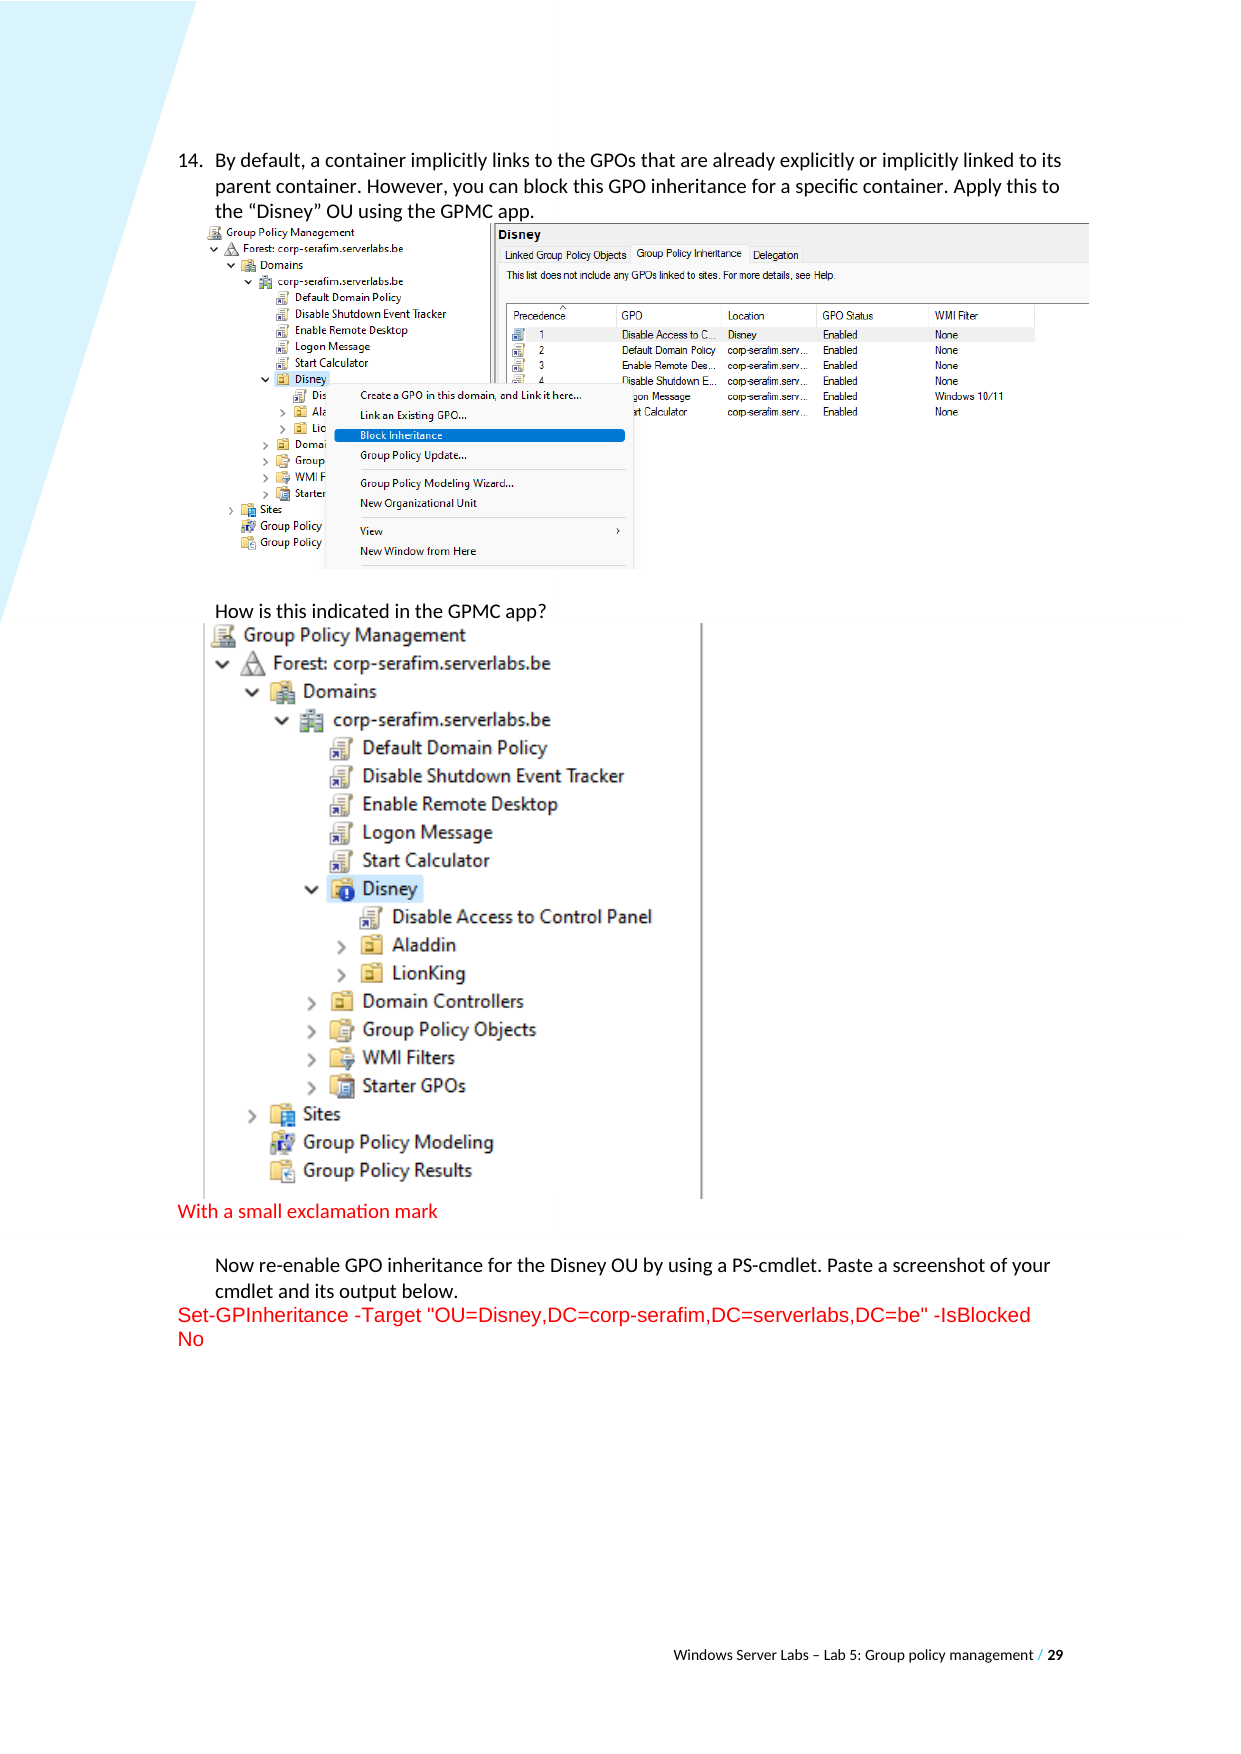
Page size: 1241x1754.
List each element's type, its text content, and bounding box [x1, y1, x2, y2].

list By default, a container implicitly links to the GPOs that are already explicitly or implicitly linked to its parent container. However, you can block this GPO inheritance for a specific container. Apply this to the “Disney” OU using the GPMC app. [177, 148, 1063, 224]
text With a small exclamation mark [177, 1198, 1063, 1224]
text Set-GPInheritance -Target "OU=Disney,DC=corp-serafim,DC=serverlabs,DC=be" -IsBlocked No [177, 1303, 1063, 1351]
text How is this indicated in the GPMC app? [215, 598, 1063, 623]
text Now re-enable GPO inheritance for the Disney OU by using a PS-cmdlet. Paste a screenshot of your cmdlet and its output below. [215, 1252, 1063, 1303]
picture [0, 1, 1179, 1239]
